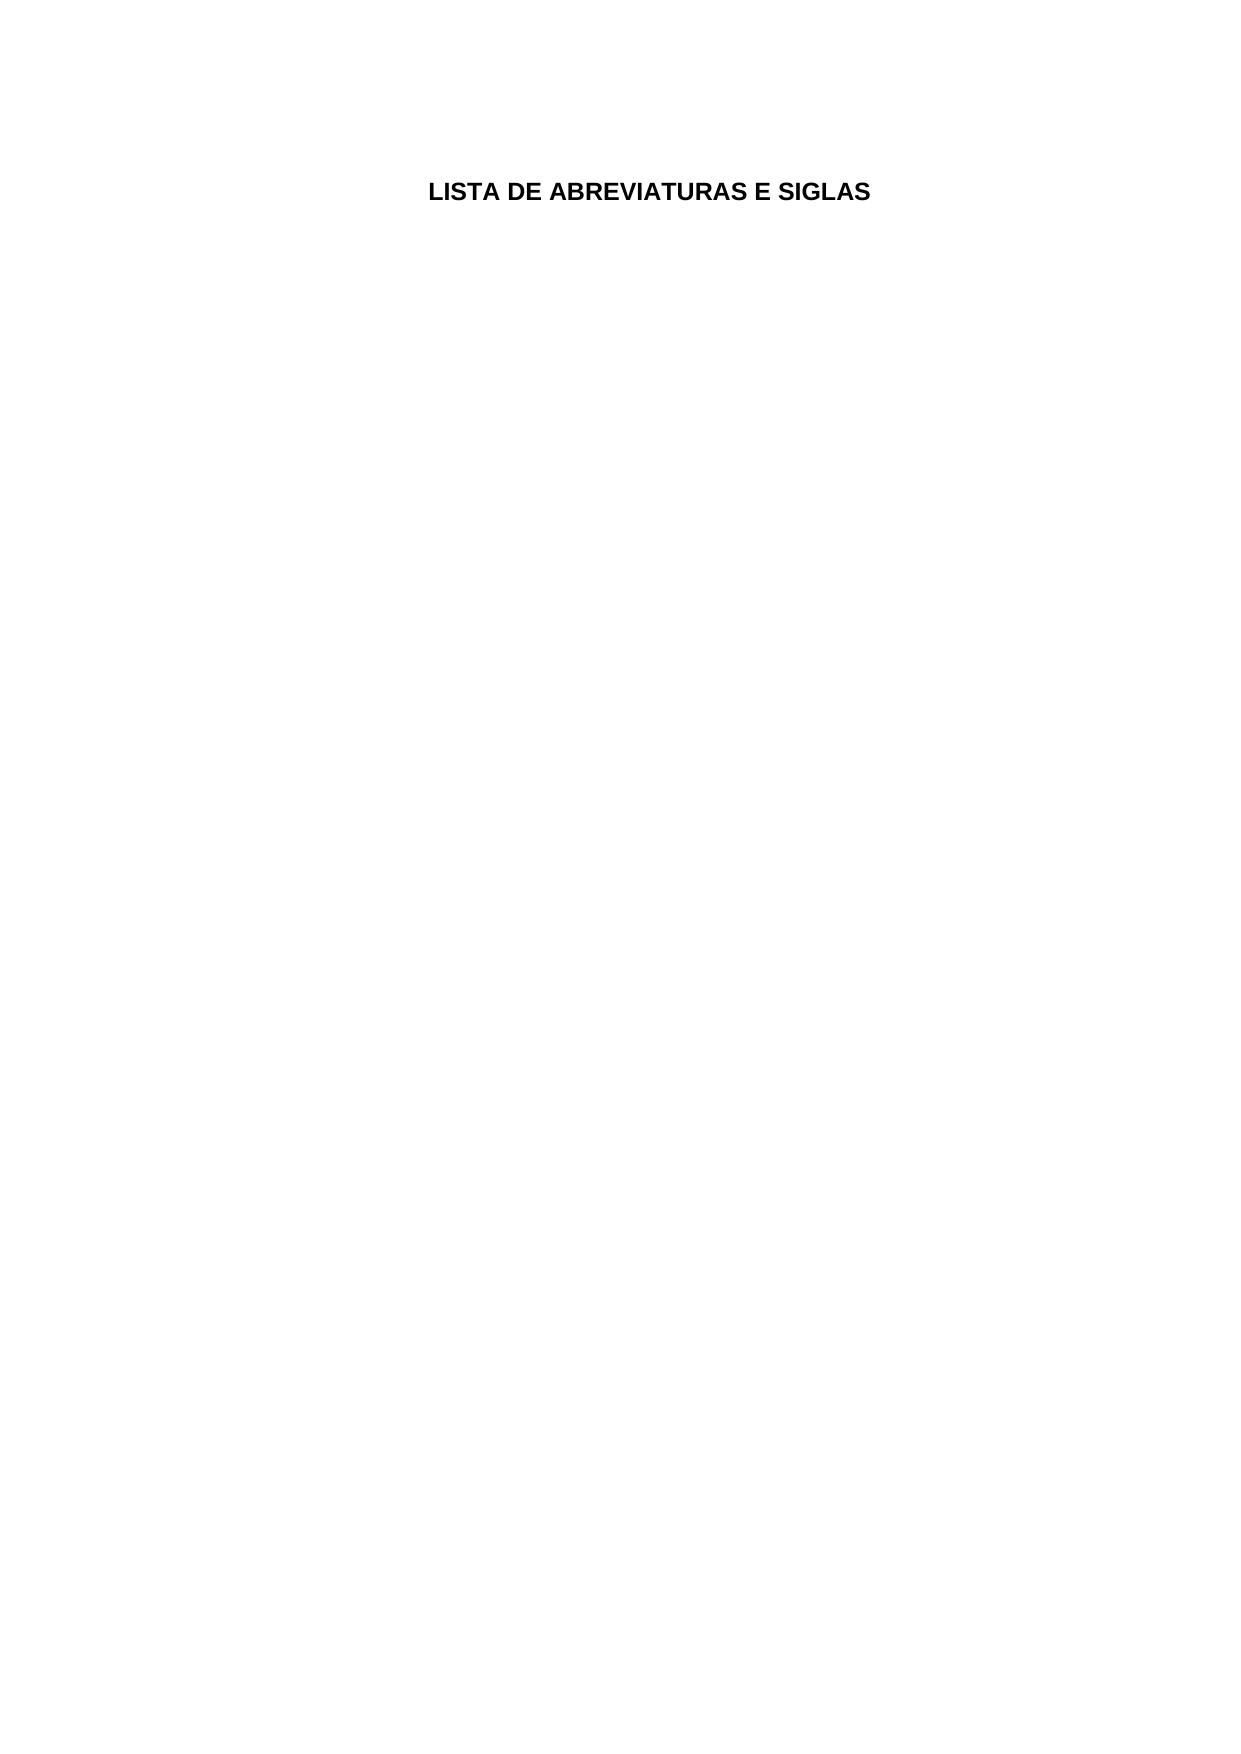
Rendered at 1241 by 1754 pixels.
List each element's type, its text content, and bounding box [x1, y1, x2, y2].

text LISTA DE ABREVIATURAS E SIGLAS [177, 177, 1122, 206]
